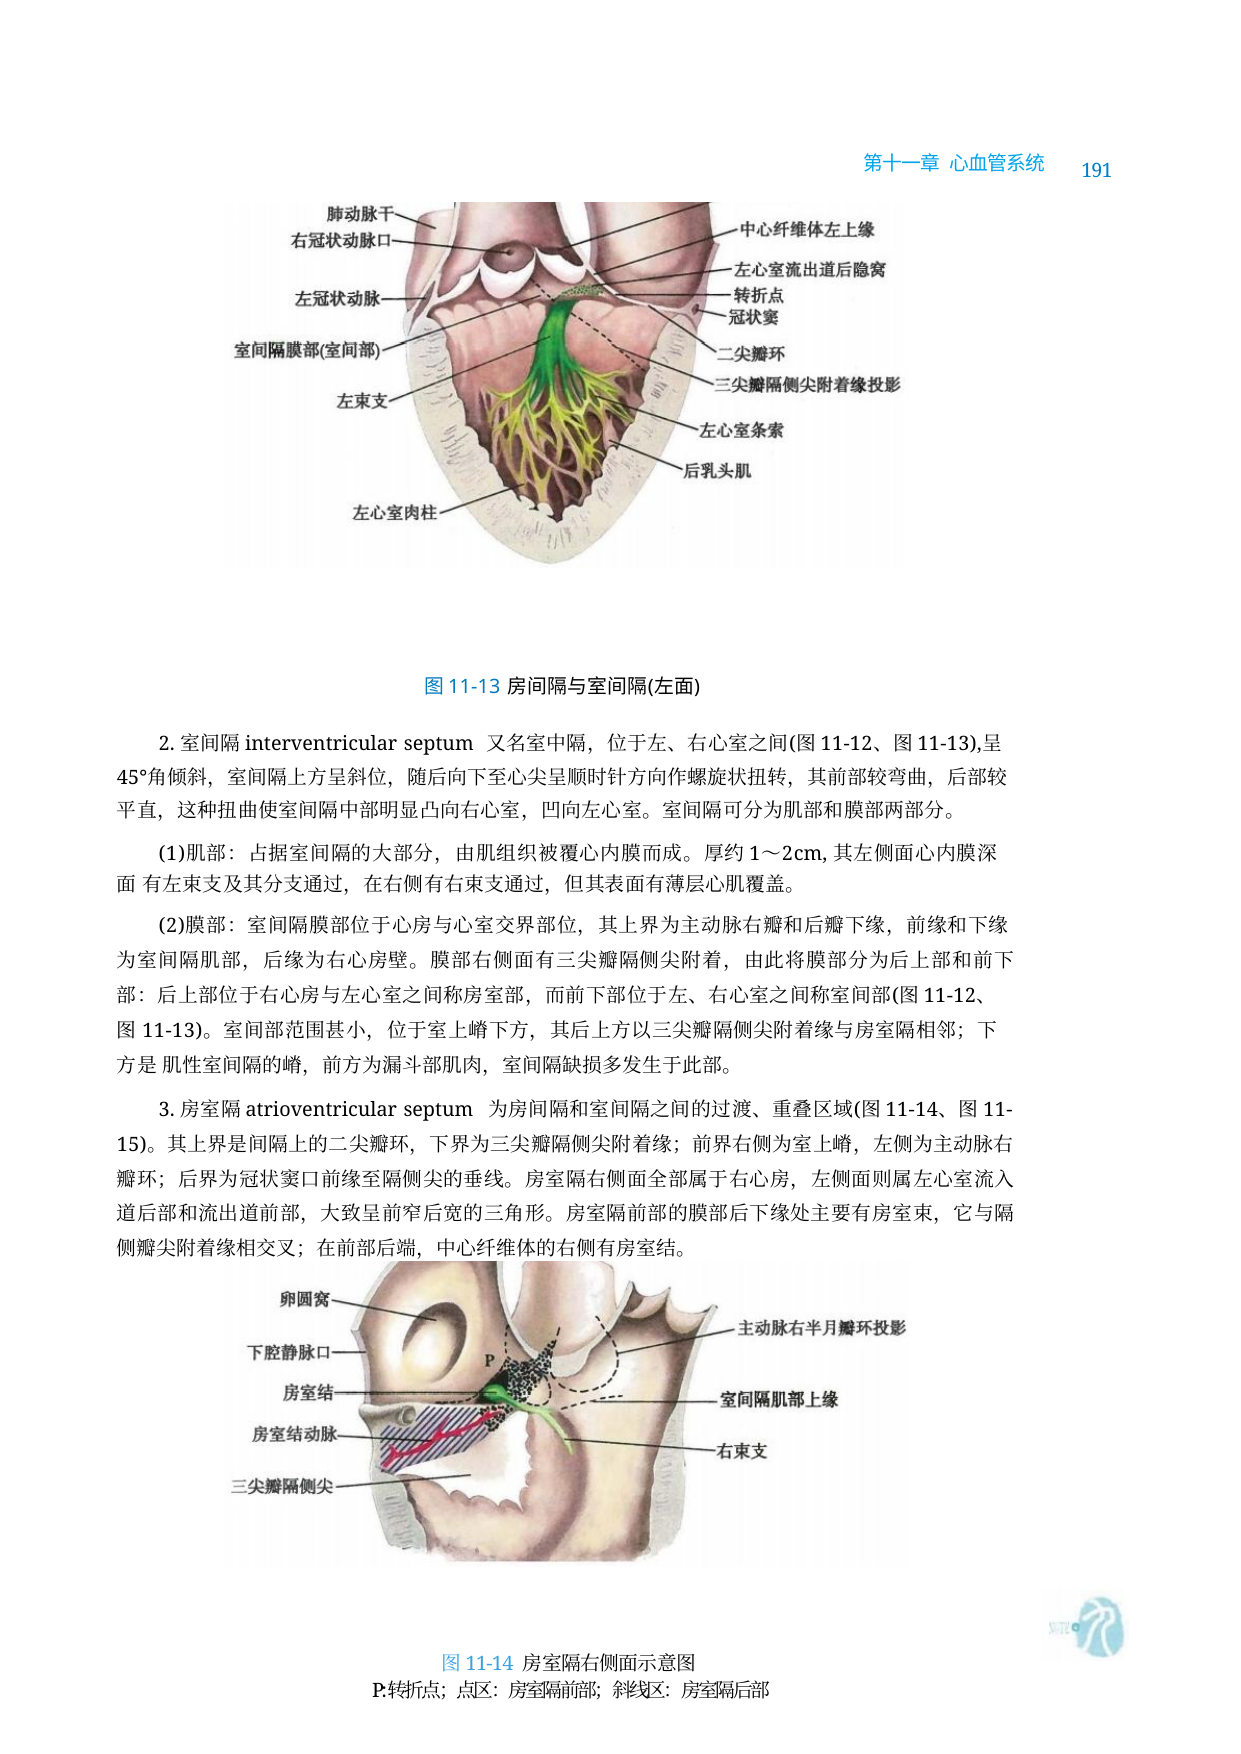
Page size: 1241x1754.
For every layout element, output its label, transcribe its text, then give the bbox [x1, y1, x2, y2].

text 图11-14 房室隔右侧面示意图 [442, 1649, 1129, 1675]
picture [222, 202, 910, 568]
text 第十一章 心血管系统 191 [117, 144, 1113, 177]
text 2. 室间隔interventricular septum 又名室中隔，位于左、右心室之间(图11-12、图11-13),呈 45°角倾斜，室间隔上方呈斜位，随后向下至心尖呈顺时针方向作螺旋状扭转，其前部较弯曲，后部较 平直，这种扭曲使室间隔中部明显凸向右心室，凹向左心室。室间隔可分为肌部和膜部两部分。 [117, 728, 1016, 823]
picture [223, 1261, 909, 1567]
text P:转折点；点区：房室隔前部；斜线区：房室隔后部 [372, 1677, 1129, 1703]
text 3. 房室隔atrioventricular septum 为房间隔和室间隔之间的过渡、重叠区域(图11-14、图11- 15)。其上界是间隔上的二尖瓣环，下界为三尖瓣隔侧尖附着缘；前界右侧为室上嵴，左侧为主动脉右 瓣环；后界为冠状窦口前缘至隔侧尖的垂线。房室隔右侧面全部属于右心房，左侧面则属左心室流入 道后部和流出道前部，大致呈前窄后宽的三角形。房室隔前部的膜部后下缘处主要有房室束，它与隔 侧瓣尖附着缘相交叉；在前部后端，中心纤维体的右侧有房室结。 [117, 1093, 1018, 1261]
text (2)膜部：室间隔膜部位于心房与心室交界部位，其上界为主动脉右瓣和后瓣下缘，前缘和下缘 为室间隔肌部，后缘为右心房壁。膜部右侧面有三尖瓣隔侧尖附着，由此将膜部分为后上部和前下 部：后上部位于右心房与左心室之间称房室部，而前下部位于左、右心室之间称室间部(图11-12、图 11-13)。室间部范围甚小，位于室上嵴下方，其后上方以三尖瓣隔侧尖附着缘与房室隔相邻；下方是 肌性室间隔的嵴，前方为漏斗部肌肉，室间隔缺损多发生于此部。 [117, 910, 1015, 1078]
picture [1041, 1589, 1130, 1661]
text (1)肌部：占据室间隔的大部分，由肌组织被覆心内膜而成。厚约1～2cm, 其左侧面心内膜深面 有左束支及其分支通过，在右侧有右束支通过，但其表面有薄层心肌覆盖。 [117, 838, 1014, 897]
picture [978, 157, 983, 168]
text 图11-13 房间隔与室间隔(左面) [424, 673, 1129, 699]
